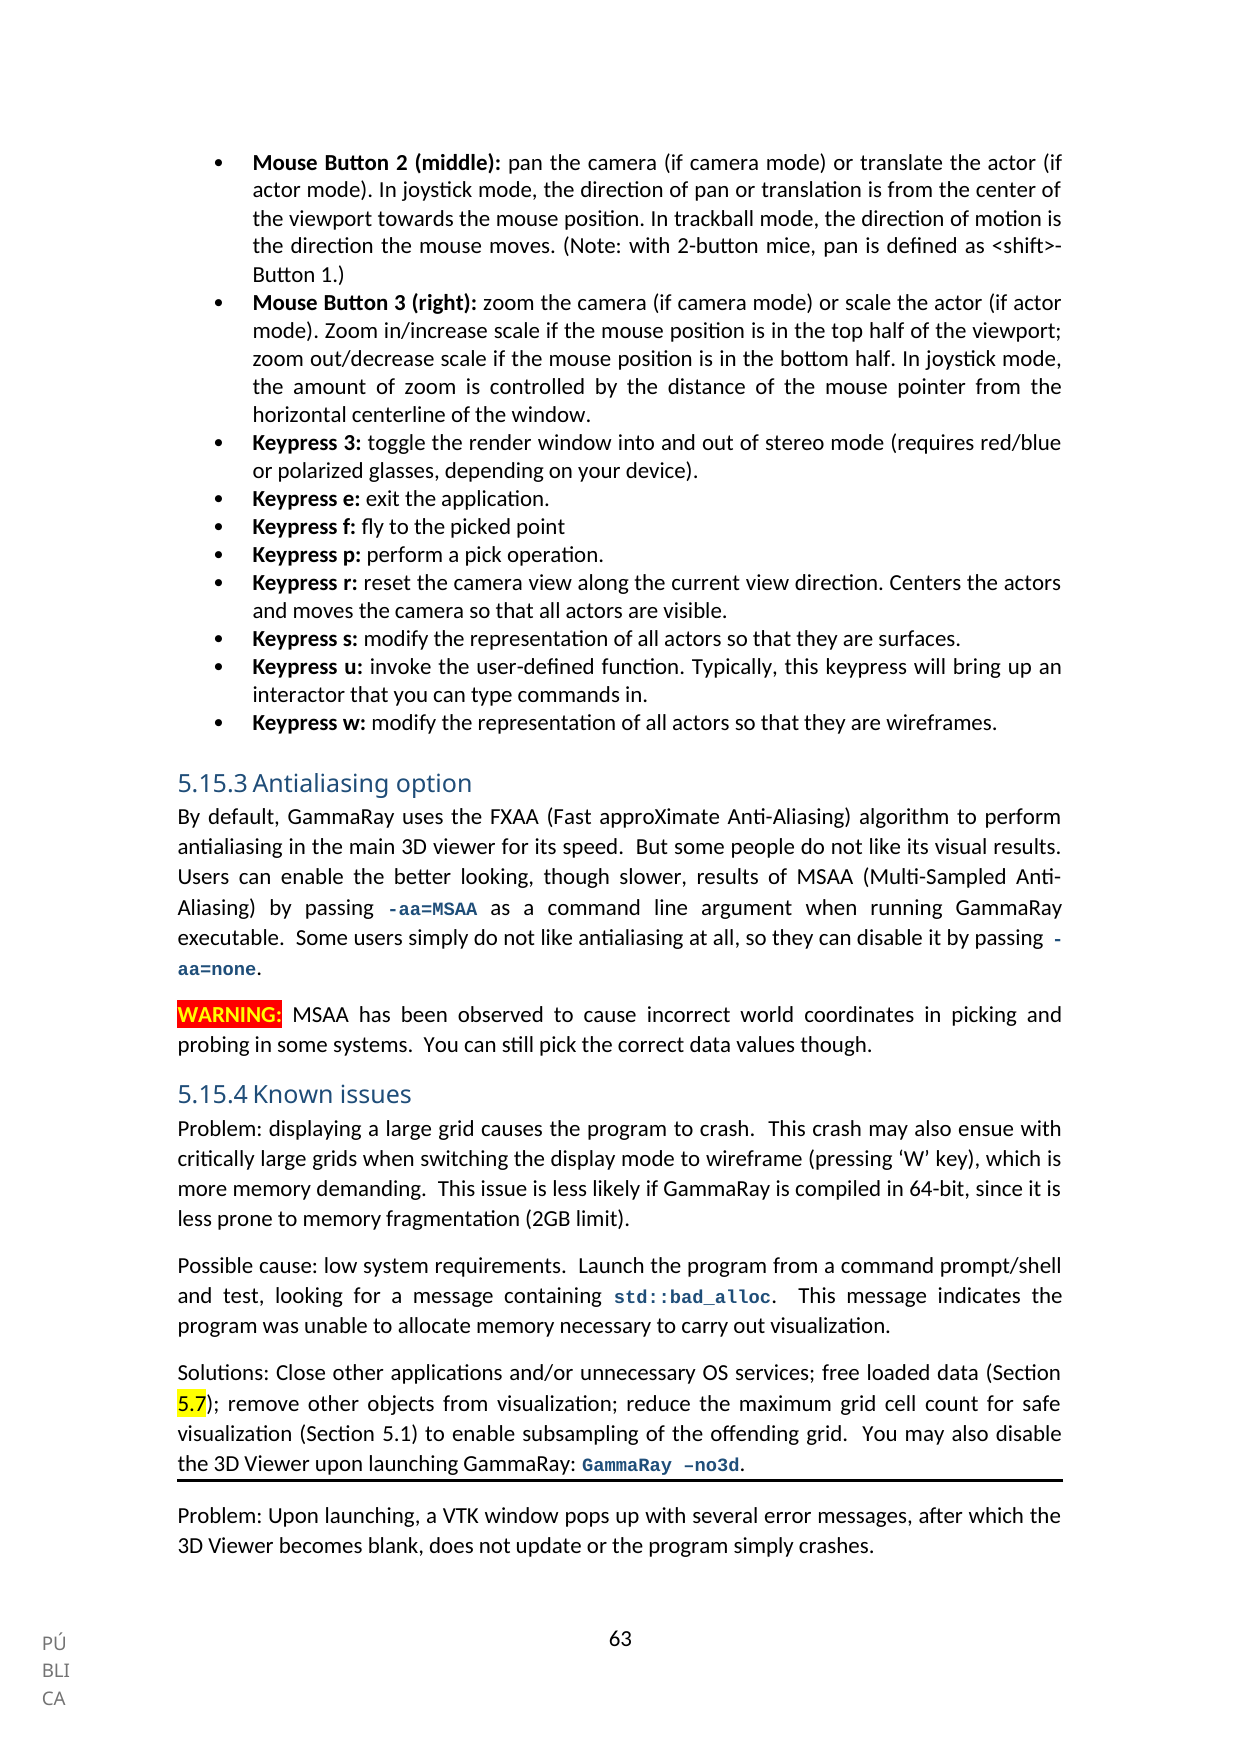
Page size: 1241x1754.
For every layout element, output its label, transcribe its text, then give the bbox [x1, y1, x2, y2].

list Keypress p: perform a pick operation. [215, 540, 1063, 568]
list Keypress w: modify the representation of all actors so that they are wireframes. [215, 708, 1063, 736]
list Keypress s: modify the representation of all actors so that they are surfaces. [215, 624, 1063, 652]
text By default, GammaRay uses the FXAA (Fast approXimate Anti-Aliasing) algorithm to perform antialiasing in the main 3D viewer for its speed. But some people do not like its visual results. Users can enable the better looking, though slower, results of MSAA (Multi-Sampled Anti-Aliasing) by passing -aa=MSAA as a command line argument when running GammaRay executable. Some users simply do not like antialiasing at all, so they can disable it by passing -aa=none. [177, 802, 1063, 981]
text Possible cause: low system requirements. Launch the program from a command prompt/shell and test, looking for a message containing std::bad_alloc. This message indicates the program was unable to allocate memory necessary to carry out visualization. [177, 1251, 1063, 1340]
list Keypress f: fly to the picked point [215, 512, 1063, 540]
list Keypress r: reset the camera view along the current view direction. Centers the actors and moves the camera so that all actors are visible. [215, 568, 1063, 624]
list Mouse Button 3 (right): zoom the camera (if camera mode) or scale the actor (if actor mode). Zoom in/increase scale if the mouse position is in the top half of the viewport; zoom out/decrease scale if the mouse position is in the bottom half. In joystick mode, the amount of zoom is controlled by the distance of the mouse pointer from the horizontal centerline of the window. [215, 288, 1063, 428]
subtitle Known issues [177, 1077, 1063, 1111]
text Problem: displaying a large grid causes the program to crash. This crash may also ensue with critically large grids when switching the display mode to wireframe (pressing ‘W’ key), which is more memory demanding. This issue is less likely if GammaRay is compiled in 64-bit, since it is less prone to memory fragmentation (2GB limit). [177, 1114, 1063, 1232]
list Keypress u: invoke the user-defined function. Typically, this keypress will bring up an interactor that you can type commands in. [215, 652, 1063, 708]
list Mouse Button 2 (middle): pan the camera (if camera mode) or translate the actor (if actor mode). In joystick mode, the direction of pan or translation is from the center of the viewport towards the mouse position. In trackball mode, the direction of motion is the direction the mouse moves. (Note: with 2-button mice, pan is defined as <shift>-Button 1.) [215, 148, 1063, 288]
list Keypress 3: toggle the render window into and out of stereo mode (requires red/blue or polarized glasses, depending on your device). [215, 428, 1063, 484]
text Problem: Upon launching, a VTK window pops up with several error messages, after which the 3D Viewer becomes blank, does not update or the program simply crashes. [177, 1501, 1063, 1559]
text Solutions: Close other applications and/or unnecessary OS services; free loaded data (Section 5.7); remove other objects from visualization; reduce the maximum grid cell count for safe visualization (Section 5.1) to enable subsampling of the offending grid. You may also disable the 3D Viewer upon launching GammaRay: GammaRay –no3d. [177, 1358, 1063, 1479]
subtitle Antialiasing option [177, 765, 1063, 799]
list Keypress e: exit the application. [215, 484, 1063, 512]
text WARNING: MSAA has been observed to cause incorrect world coordinates in picking and probing in some systems. You can still pick the correct data values though. [177, 1000, 1063, 1058]
